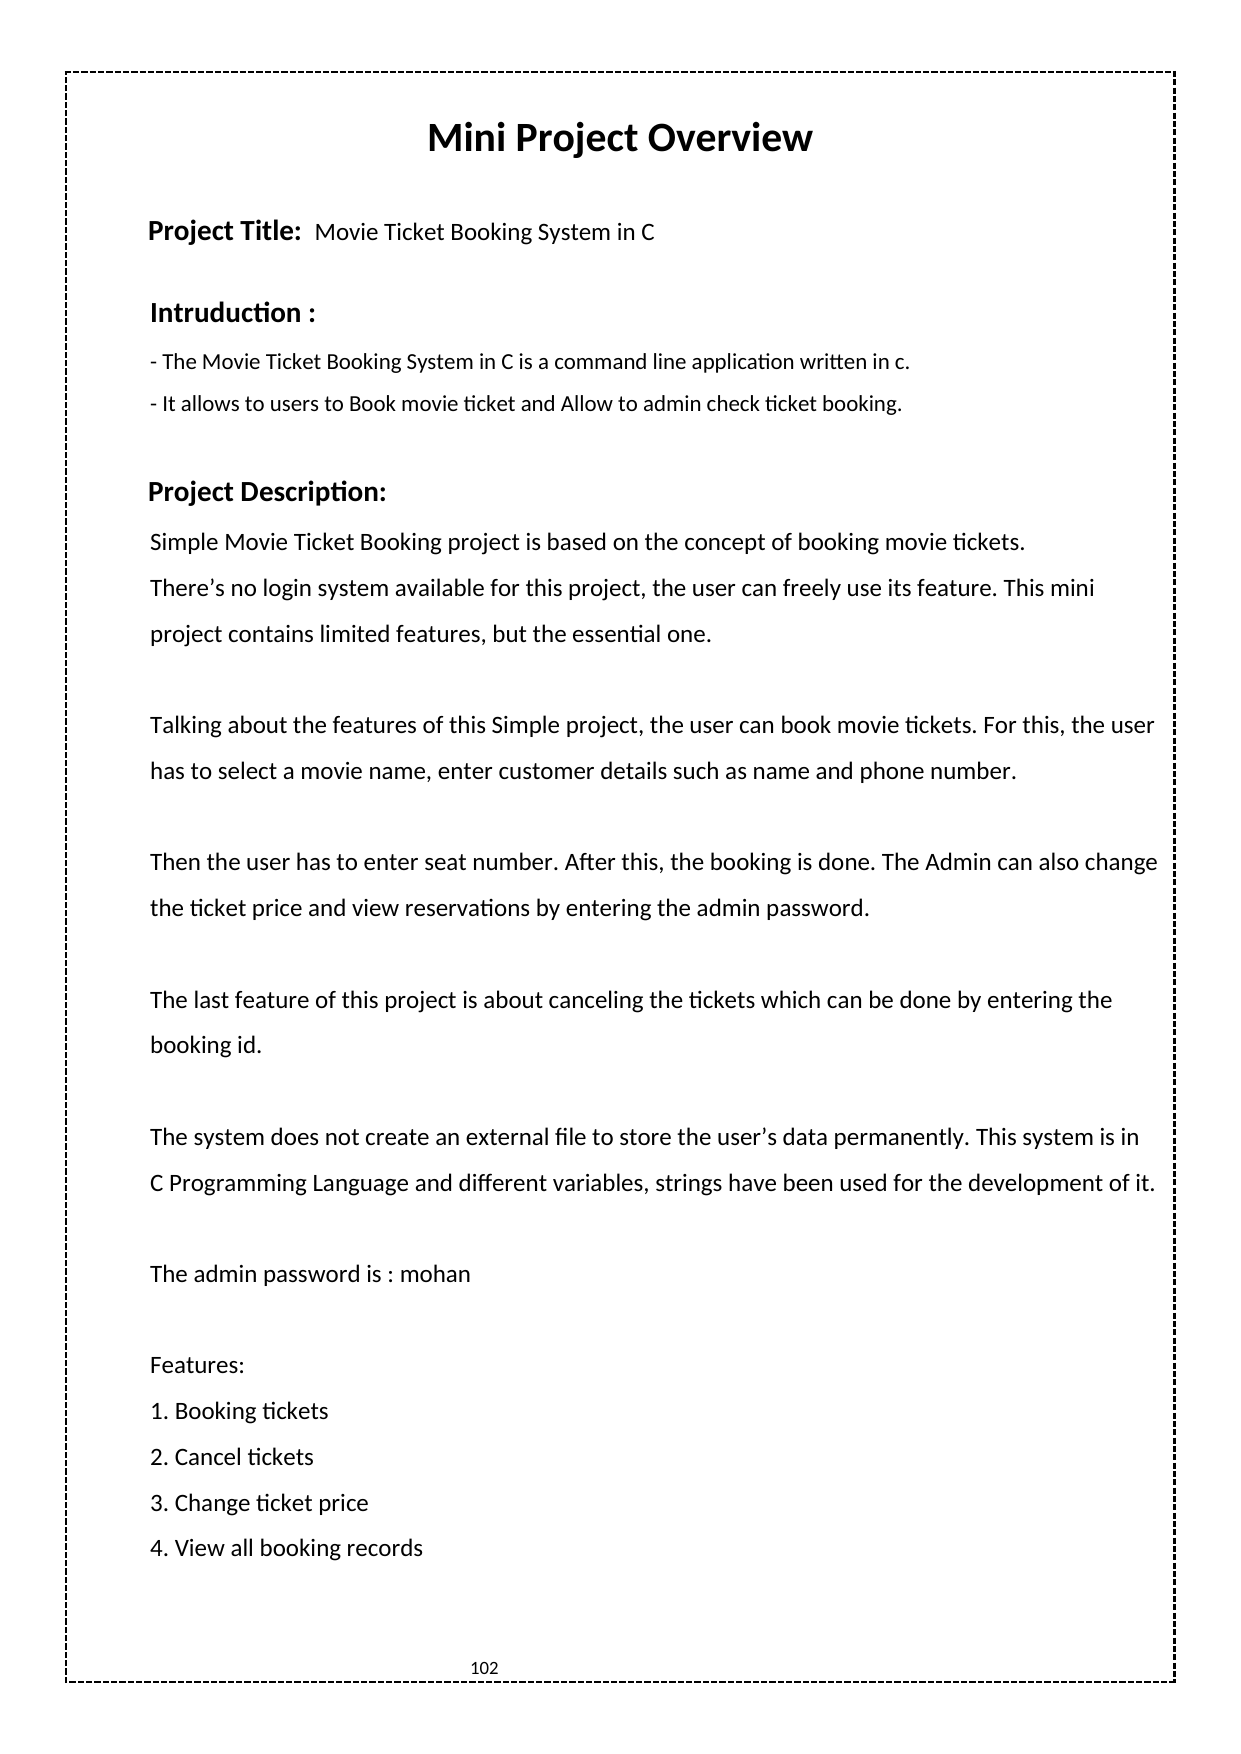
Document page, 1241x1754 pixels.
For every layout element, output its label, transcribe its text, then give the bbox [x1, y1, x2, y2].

text 4. View all booking records [150, 1532, 1165, 1563]
text - It allows to users to Book movie ticket and Allow to admin check ticket booking. [150, 389, 1165, 417]
text 2. Cancel tickets [150, 1441, 1165, 1472]
text the ticket price and view reservations by entering the admin password. [150, 892, 1165, 923]
text Talking about the features of this Simple project, the user can book movie tickets. For this, the user [150, 709, 1165, 740]
text booking id. [150, 1029, 1165, 1060]
text There’s no login system available for this project, the user can freely use its feature. This mini project contains limited features, but the essential one. [150, 572, 1165, 648]
text Intruduction : [150, 294, 1165, 329]
text Mini Project Overview [75, 111, 1165, 161]
text C Programming Language and different variables, strings have been used for the development of it. [150, 1167, 1165, 1197]
text The last feature of this project is about canceling the tickets which can be done by entering the [150, 984, 1165, 1014]
text 1. Booking tickets [150, 1395, 1165, 1426]
text Project Description: [75, 473, 1165, 509]
text Then the user has to enter seat number. After this, the booking is done. The Admin can also change [150, 847, 1165, 877]
text has to select a movie name, enter customer details such as name and phone number. [150, 755, 1165, 786]
text 3. Change ticket price [150, 1487, 1165, 1517]
text The admin password is : mohan [150, 1258, 1165, 1289]
text Project Title: Movie Ticket Booking System in C [75, 212, 1165, 248]
text Features: [150, 1349, 1165, 1380]
text Simple Movie Ticket Booking project is based on the concept of booking movie tickets. [150, 526, 1165, 557]
text The system does not create an external file to store the user’s data permanently. This system is in [150, 1121, 1165, 1151]
text - The Movie Ticket Booking System in C is a command line application written in c. [150, 347, 1165, 375]
